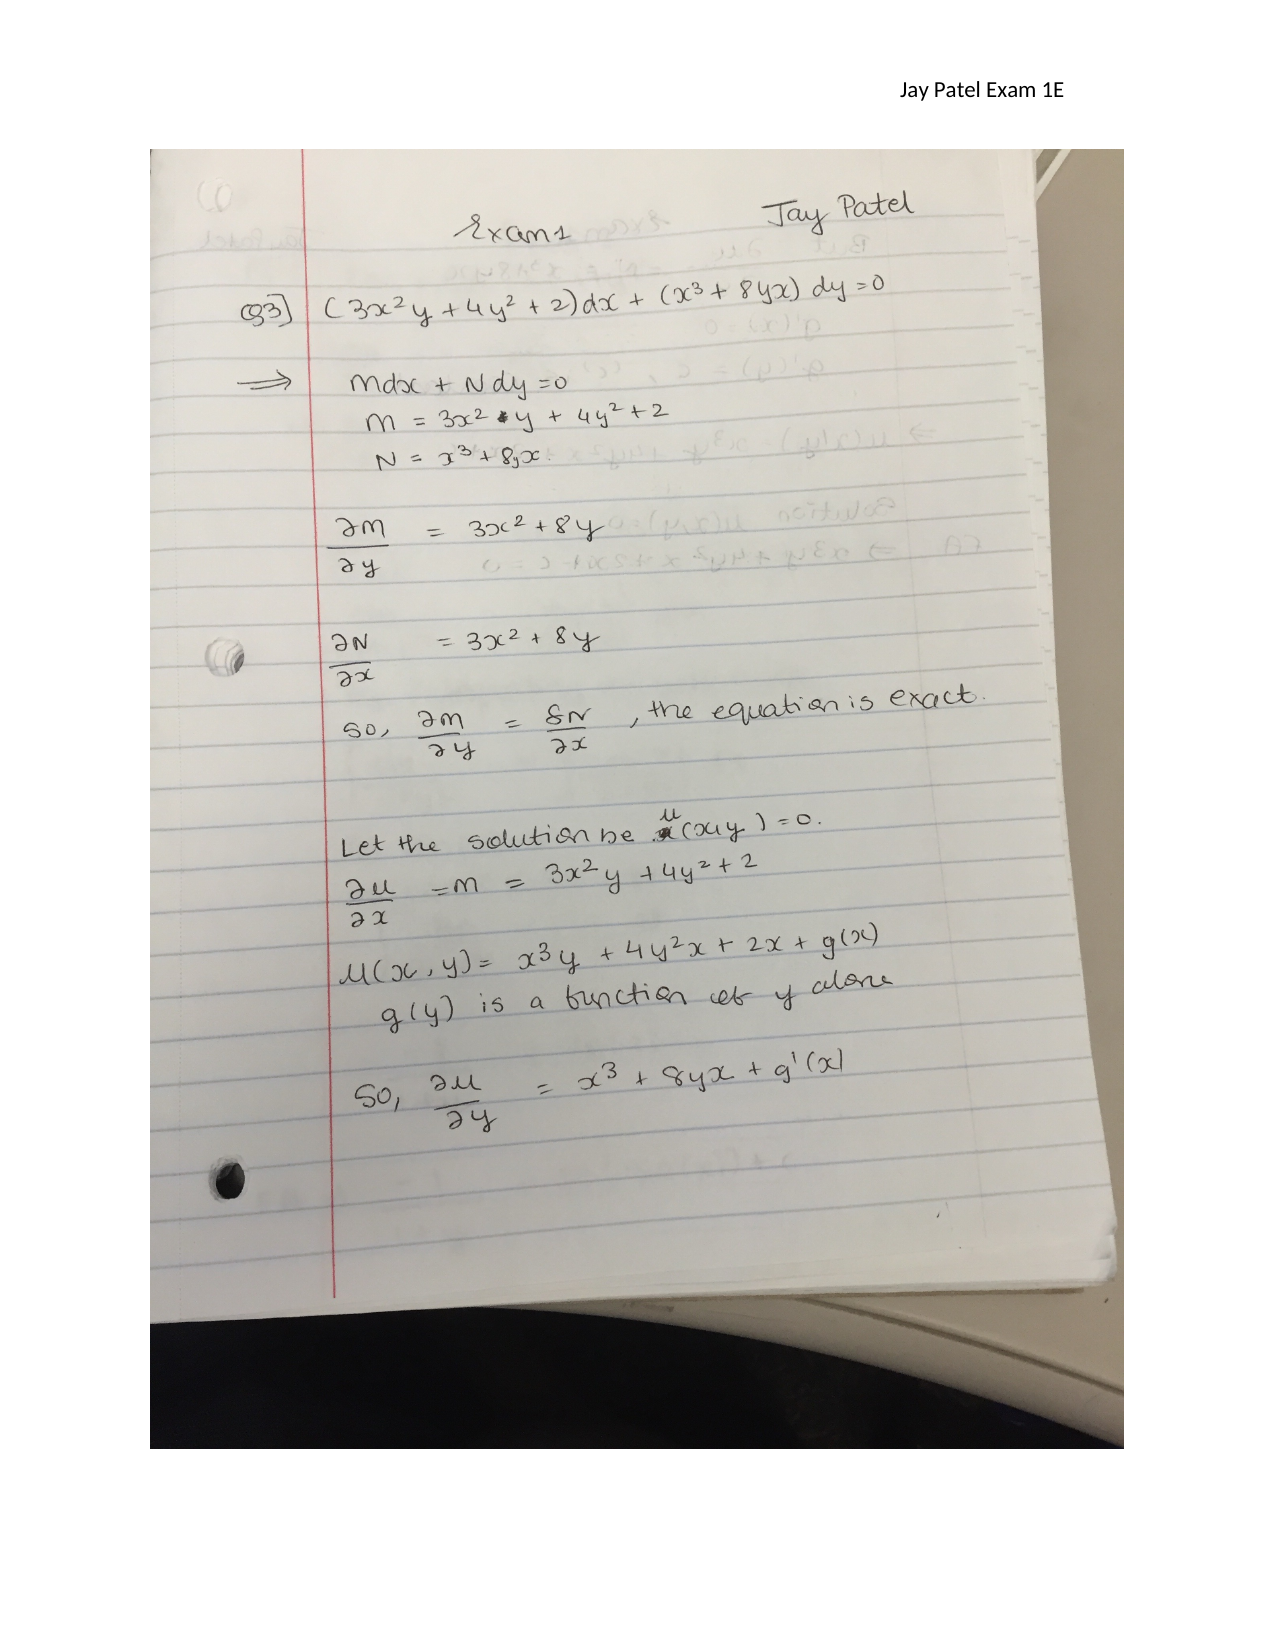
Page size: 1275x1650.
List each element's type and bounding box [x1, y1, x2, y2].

picture [150, 149, 1124, 1449]
